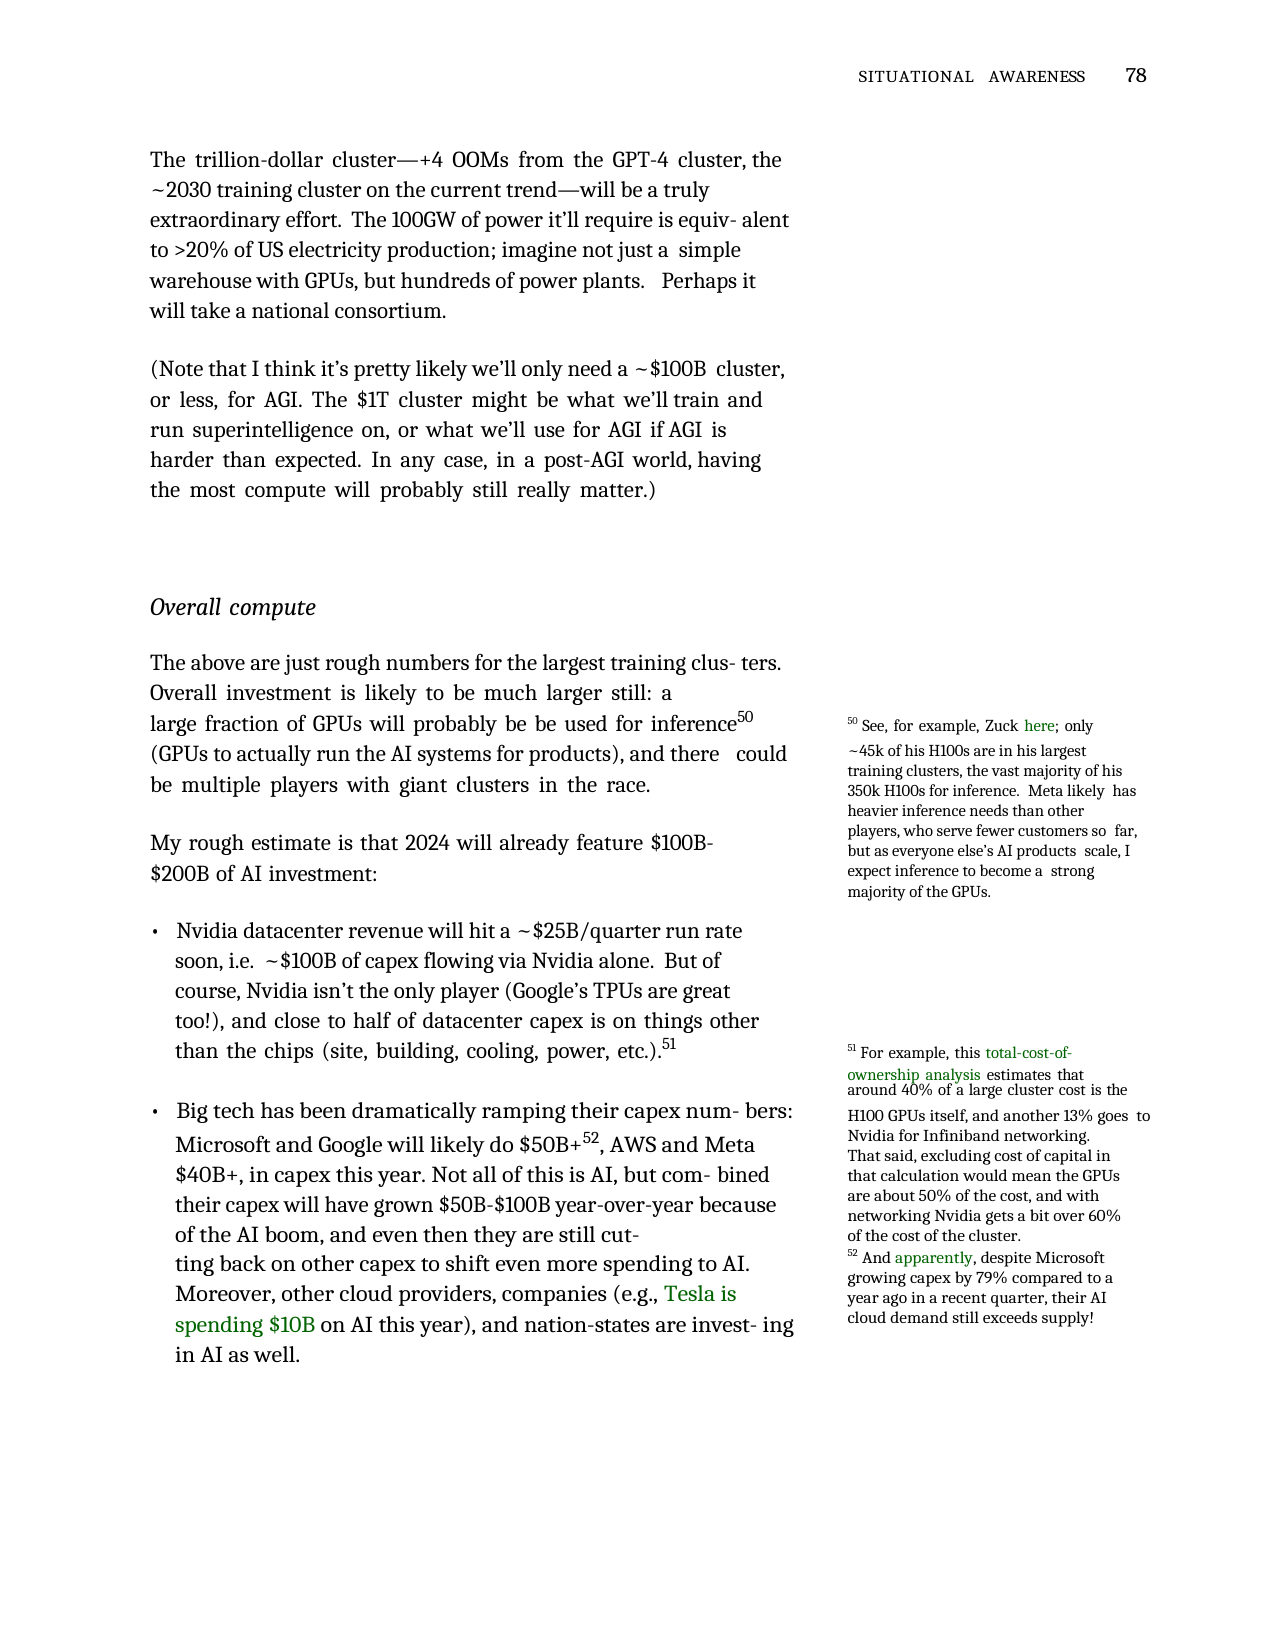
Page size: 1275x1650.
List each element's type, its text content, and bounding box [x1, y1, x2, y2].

text ting back on other capex to shift even more spending to AI. Moreover, other cloud providers, companies (e.g., Tesla is spending $10B on AI this year), and nation-states are invest- ing in AI as well. [175, 1251, 798, 1368]
list Big tech has been dramatically ramping their capex num- bers: Microsoft and Google will likely do $50B+52, AWS and Meta $40B+, in capex this year. Not all of this is AI, but com- bined their capex will have grown $50B-$100B year-over-year because of the AI boom, and even then they are still cut- [150, 1098, 794, 1248]
text (GPUs to actually run the AI systems for products), and there could be multiple players with giant clusters in the race. [150, 741, 795, 798]
list Nvidia datacenter revenue will hit a ~$25B/quarter run rate soon, i.e. ~$100B of capex flowing via Nvidia alone. But of course, Nvidia isn’t the only player (Google’s TPUs are great too!), and close to half of datacenter capex is on things other [150, 918, 791, 1035]
text (Note that I think it’s pretty likely we’ll only need a ~$100B cluster, or less, for AGI. The $1T cluster might be what we’ll train and run superintelligence on, or what we’ll use for AGI if AGI is harder than expected. In any case, in a post-AGI world, having the most compute will probably still really matter.) [150, 356, 796, 503]
text $200B of AI investment: [150, 861, 795, 887]
text than the chips (site, building, cooling, power, etc.).51 51 For example, this total-cost-of- [175, 1036, 1158, 1064]
text The above are just rough numbers for the largest training clus- ters. Overall investment is likely to be much larger still: a [150, 650, 796, 706]
text ~45k of his H100s are in his largest training clusters, the vast majority of his 350k H100s for inference. Meta likely has heavier inference needs than other players, who serve fewer customers so far, but as everyone else’s AI products scale, I expect inference to become a strong majority of the GPUs. [847, 741, 1142, 901]
text around 40% of a large cluster cost is the [847, 1085, 1158, 1098]
subtitle Overall compute [150, 593, 1158, 621]
text 52 And apparently, despite Microsoft growing capex by 79% compared to a year ago in a recent quarter, their AI cloud demand still exceeds supply! [847, 1247, 1127, 1328]
text My rough estimate is that 2024 will already feature $100B- [150, 830, 795, 856]
text ownership analysis estimates that [847, 1064, 1158, 1084]
text That said, excluding cost of capital in that calculation would mean the GPUs are about 50% of the cost, and with networking Nvidia gets a bit over 60% of the cost of the cluster. [847, 1146, 1142, 1246]
text H100 GPUs itself, and another 13% goes to Nvidia for Infiniband networking. [847, 1106, 1156, 1145]
text The trillion-dollar cluster—+4 OOMs from the GPT-4 cluster, the ~2030 training cluster on the current trend—will be a truly extraordinary effort. The 100GW of power it’ll require is equiv- alent to >20% of US electricity production; imagine not just a simple warehouse with GPUs, but hundreds of power plants. Perhaps it will take a national consortium. [150, 147, 796, 324]
text large fraction of GPUs will probably be be used for inference50 50 See, for example, Zuck here; only [150, 710, 1158, 737]
